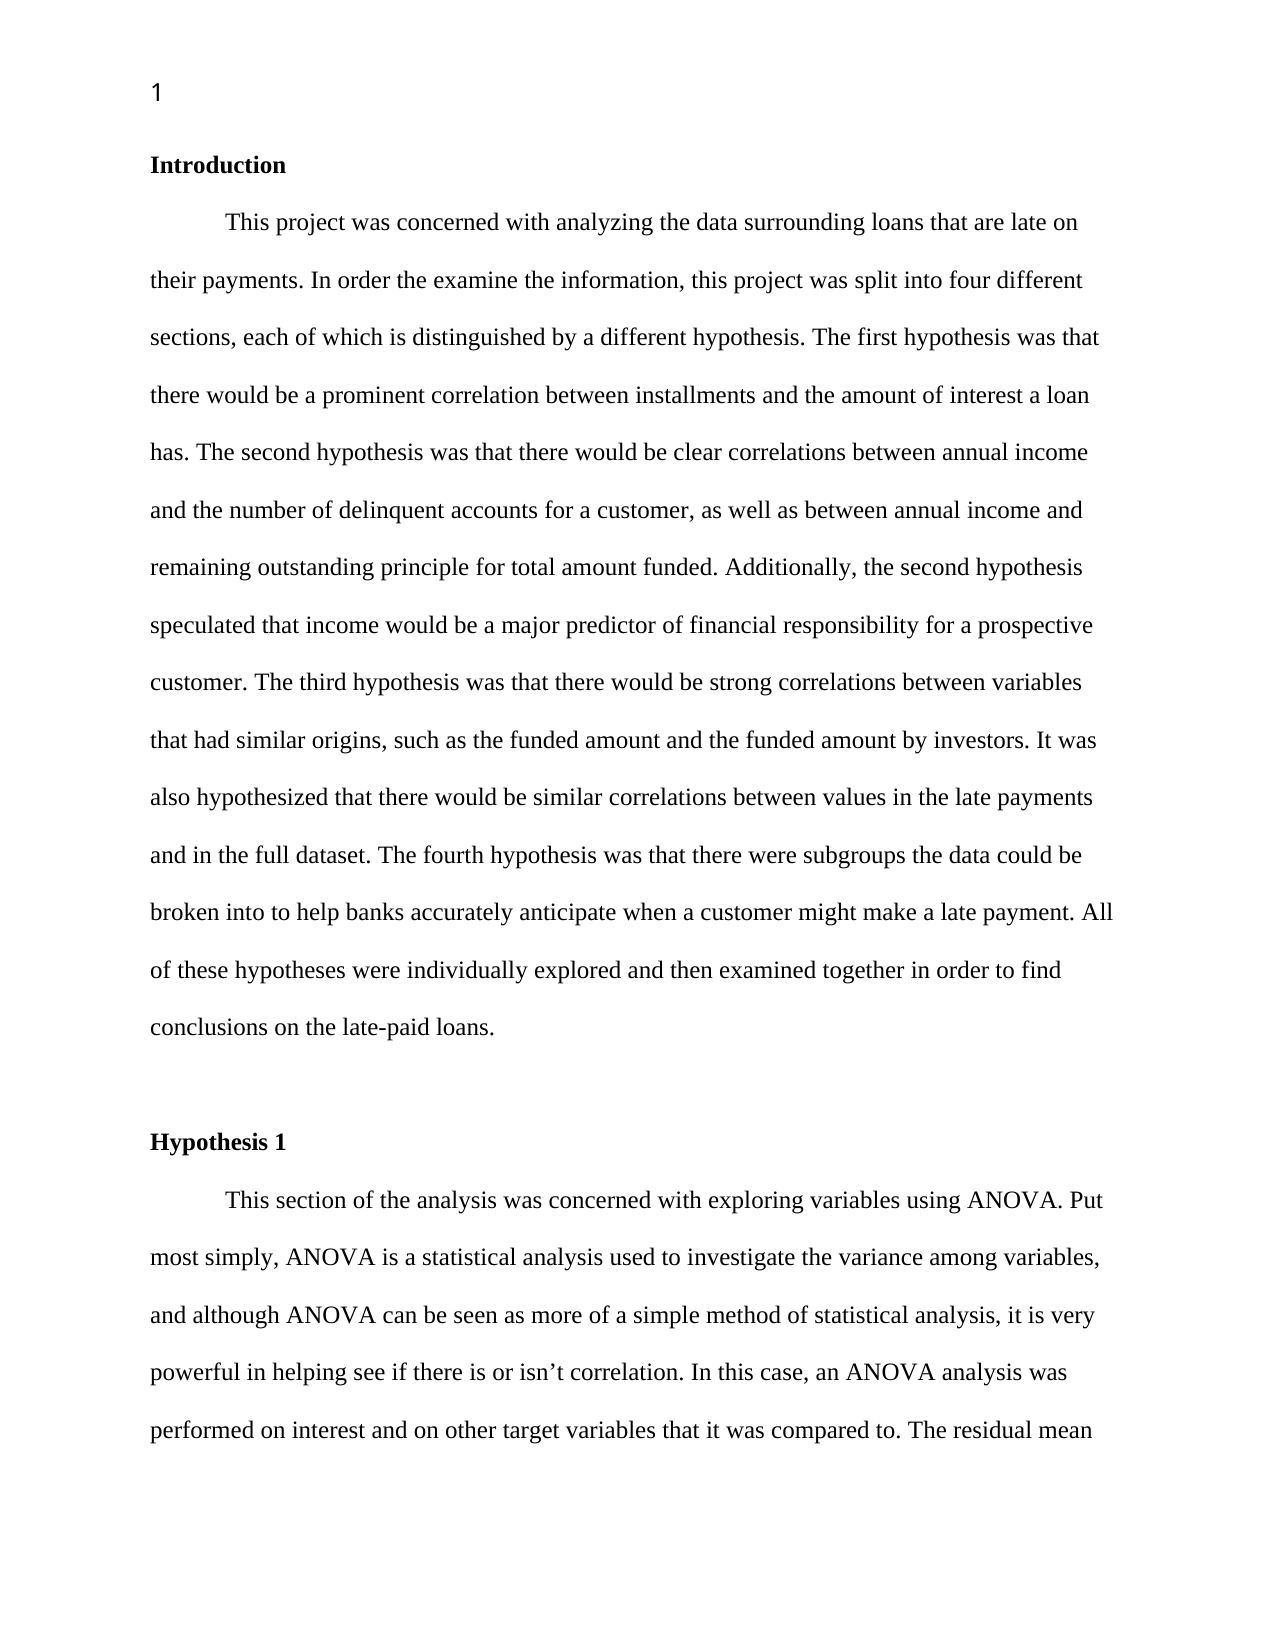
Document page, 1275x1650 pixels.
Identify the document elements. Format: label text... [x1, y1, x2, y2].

text This project was concerned with analyzing the data surrounding loans that are late on their payments. In order the examine the information, this project was split into four different sections, each of which is distinguished by a different hypothesis. The first hypothesis was that there would be a prominent correlation between installments and the amount of interest a loan has. The second hypothesis was that there would be clear correlations between annual income and the number of delinquent accounts for a customer, as well as between annual income and remaining outstanding principle for total amount funded. Additionally, the second hypothesis speculated that income would be a major predictor of financial responsibility for a prospective customer. The third hypothesis was that there would be strong correlations between variables that had similar origins, such as the funded amount and the funded amount by investors. It was also hypothesized that there would be similar correlations between values in the late payments and in the full dataset. The fourth hypothesis was that there were subgroups the data could be broken into to help banks accurately anticipate when a customer might make a late payment. All of these hypotheses were individually explored and then examined together in order to find conclusions on the late-paid loans. [150, 207, 1125, 1041]
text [150, 1185, 1125, 1444]
text Introduction [150, 150, 1125, 179]
text Hypothesis 1 [150, 1127, 1125, 1156]
